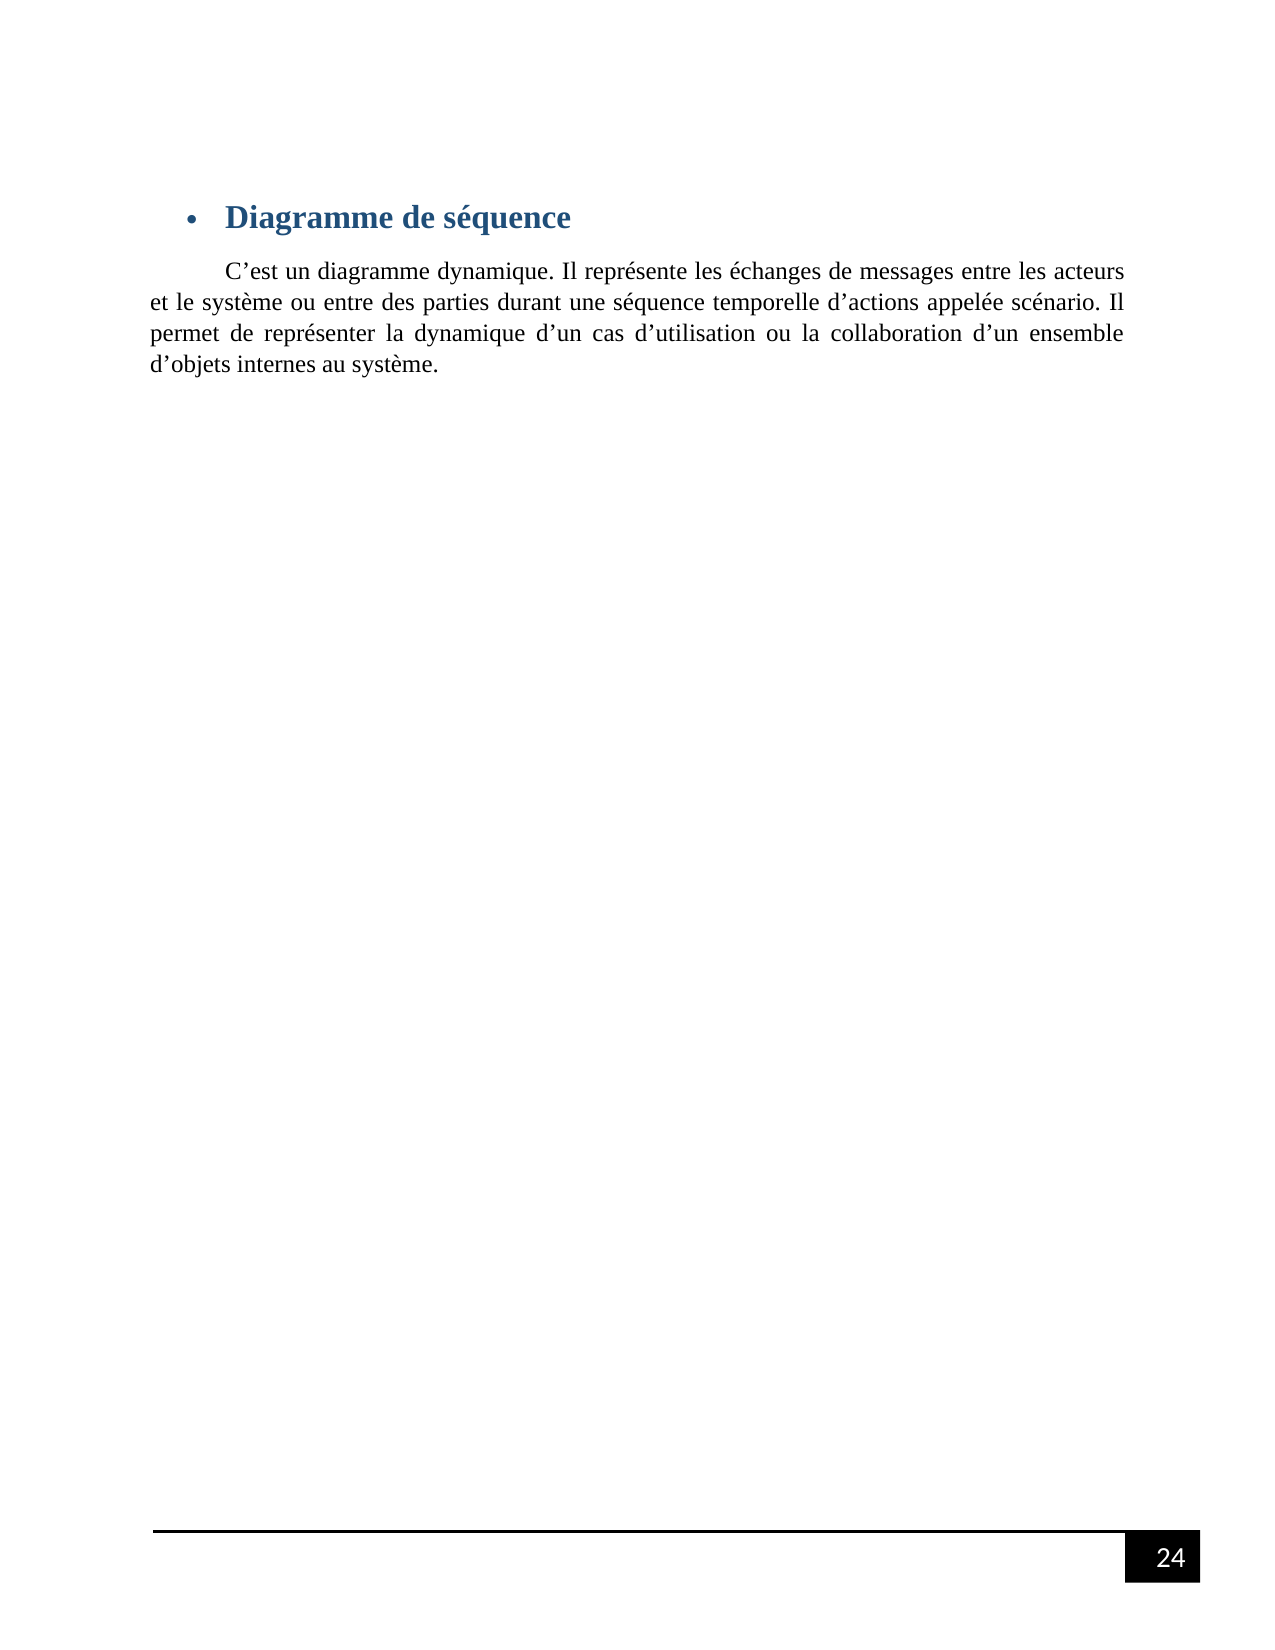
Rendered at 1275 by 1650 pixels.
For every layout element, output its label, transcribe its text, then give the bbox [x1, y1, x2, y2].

subtitle Diagramme de séquence [187, 198, 1125, 236]
text C’est un diagramme dynamique. Il représente les échanges de messages entre les acteurs et le système ou entre des parties durant une séquence temporelle d’actions appelée scénario. Il permet de représenter la dynamique d’un cas d’utilisation ou la collaboration d’un ensemble d’objets internes au système. [150, 256, 1125, 378]
